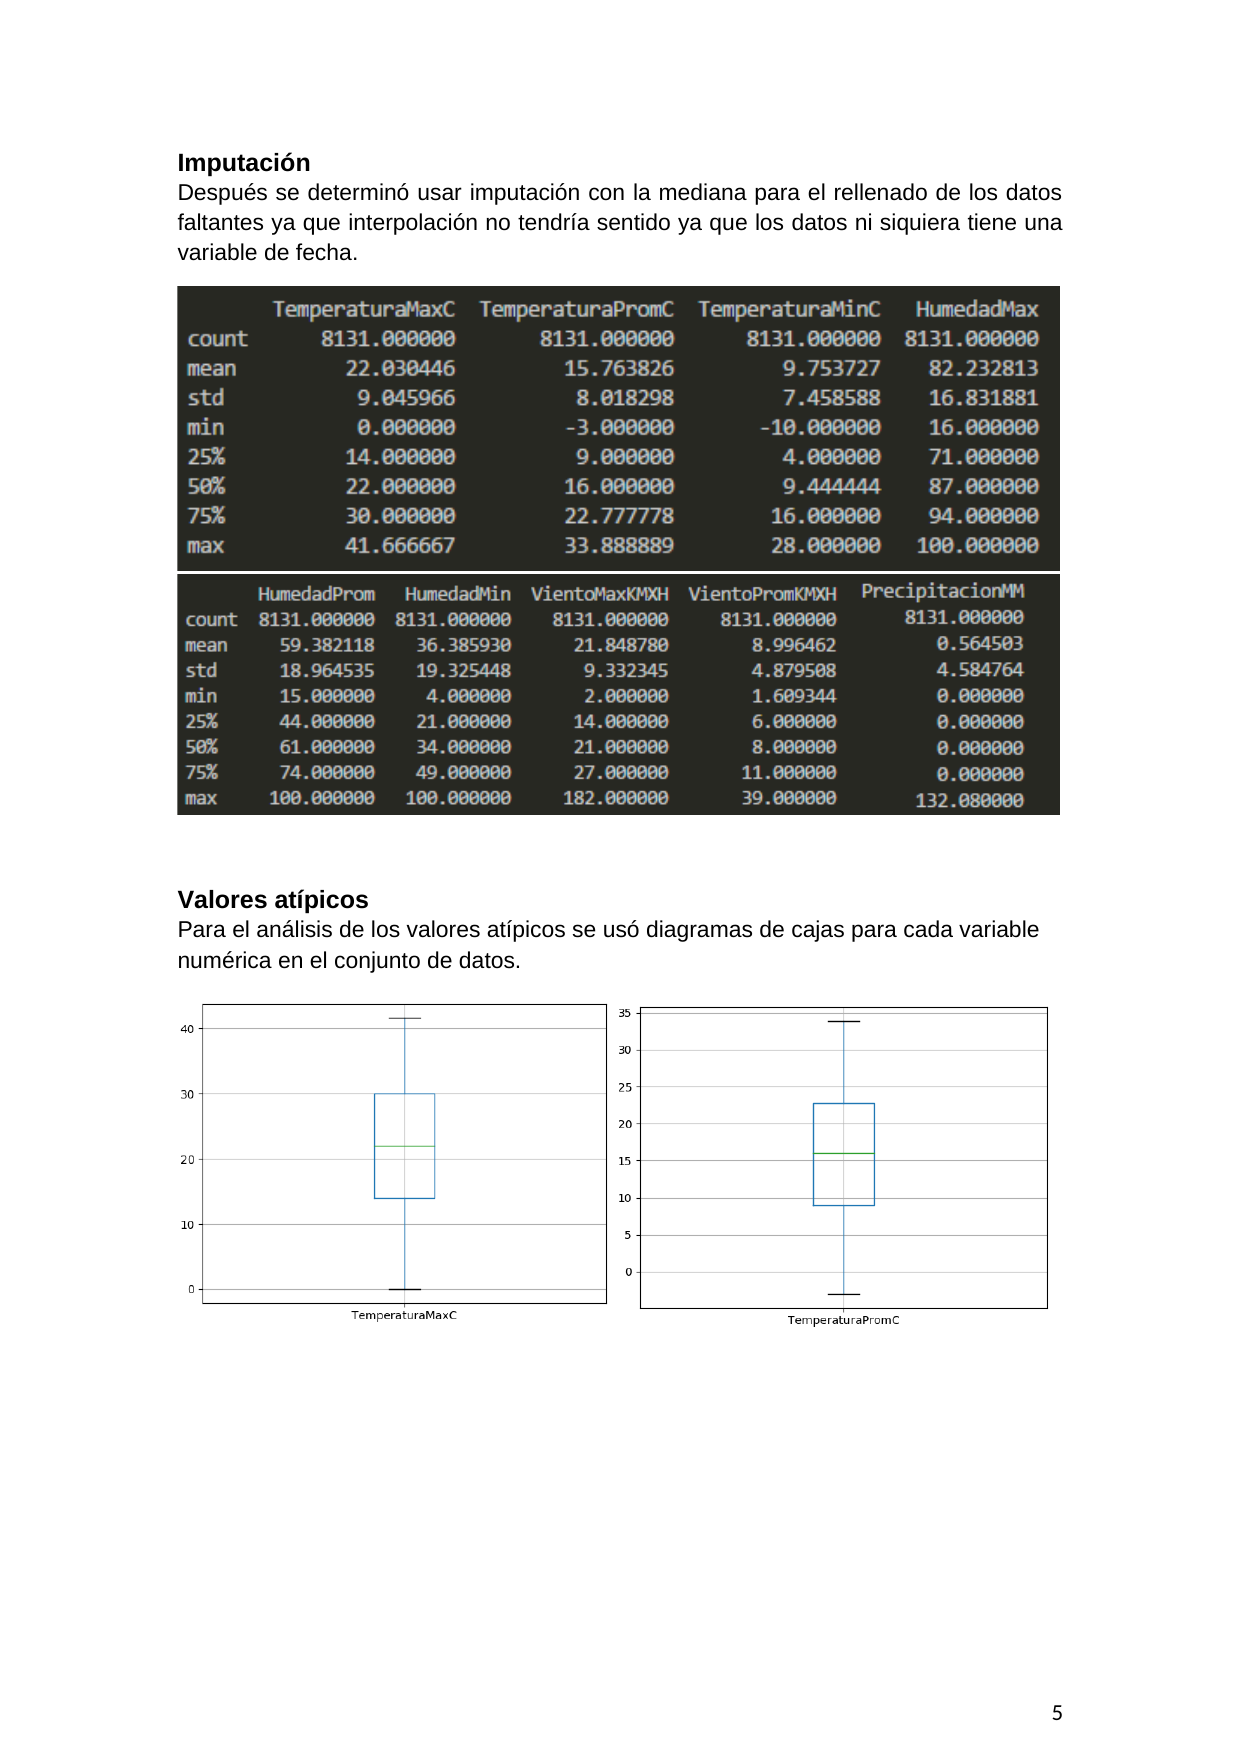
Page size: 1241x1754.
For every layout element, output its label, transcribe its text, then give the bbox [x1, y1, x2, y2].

subtitle Valores atípicos [177, 885, 1063, 914]
subtitle Imputación [177, 148, 1063, 176]
text Después se determinó usar imputación con la mediana para el rellenado de los datos faltantes ya que interpolación no tendría sentido ya que los datos ni siquiera tiene una variable de fecha. [177, 179, 1063, 265]
picture [177, 993, 1055, 1327]
text Para el análisis de los valores atípicos se usó diagramas de cajas para cada variable numérica en el conjunto de datos. [177, 916, 1063, 973]
picture [177, 286, 1060, 571]
picture [177, 574, 1060, 815]
